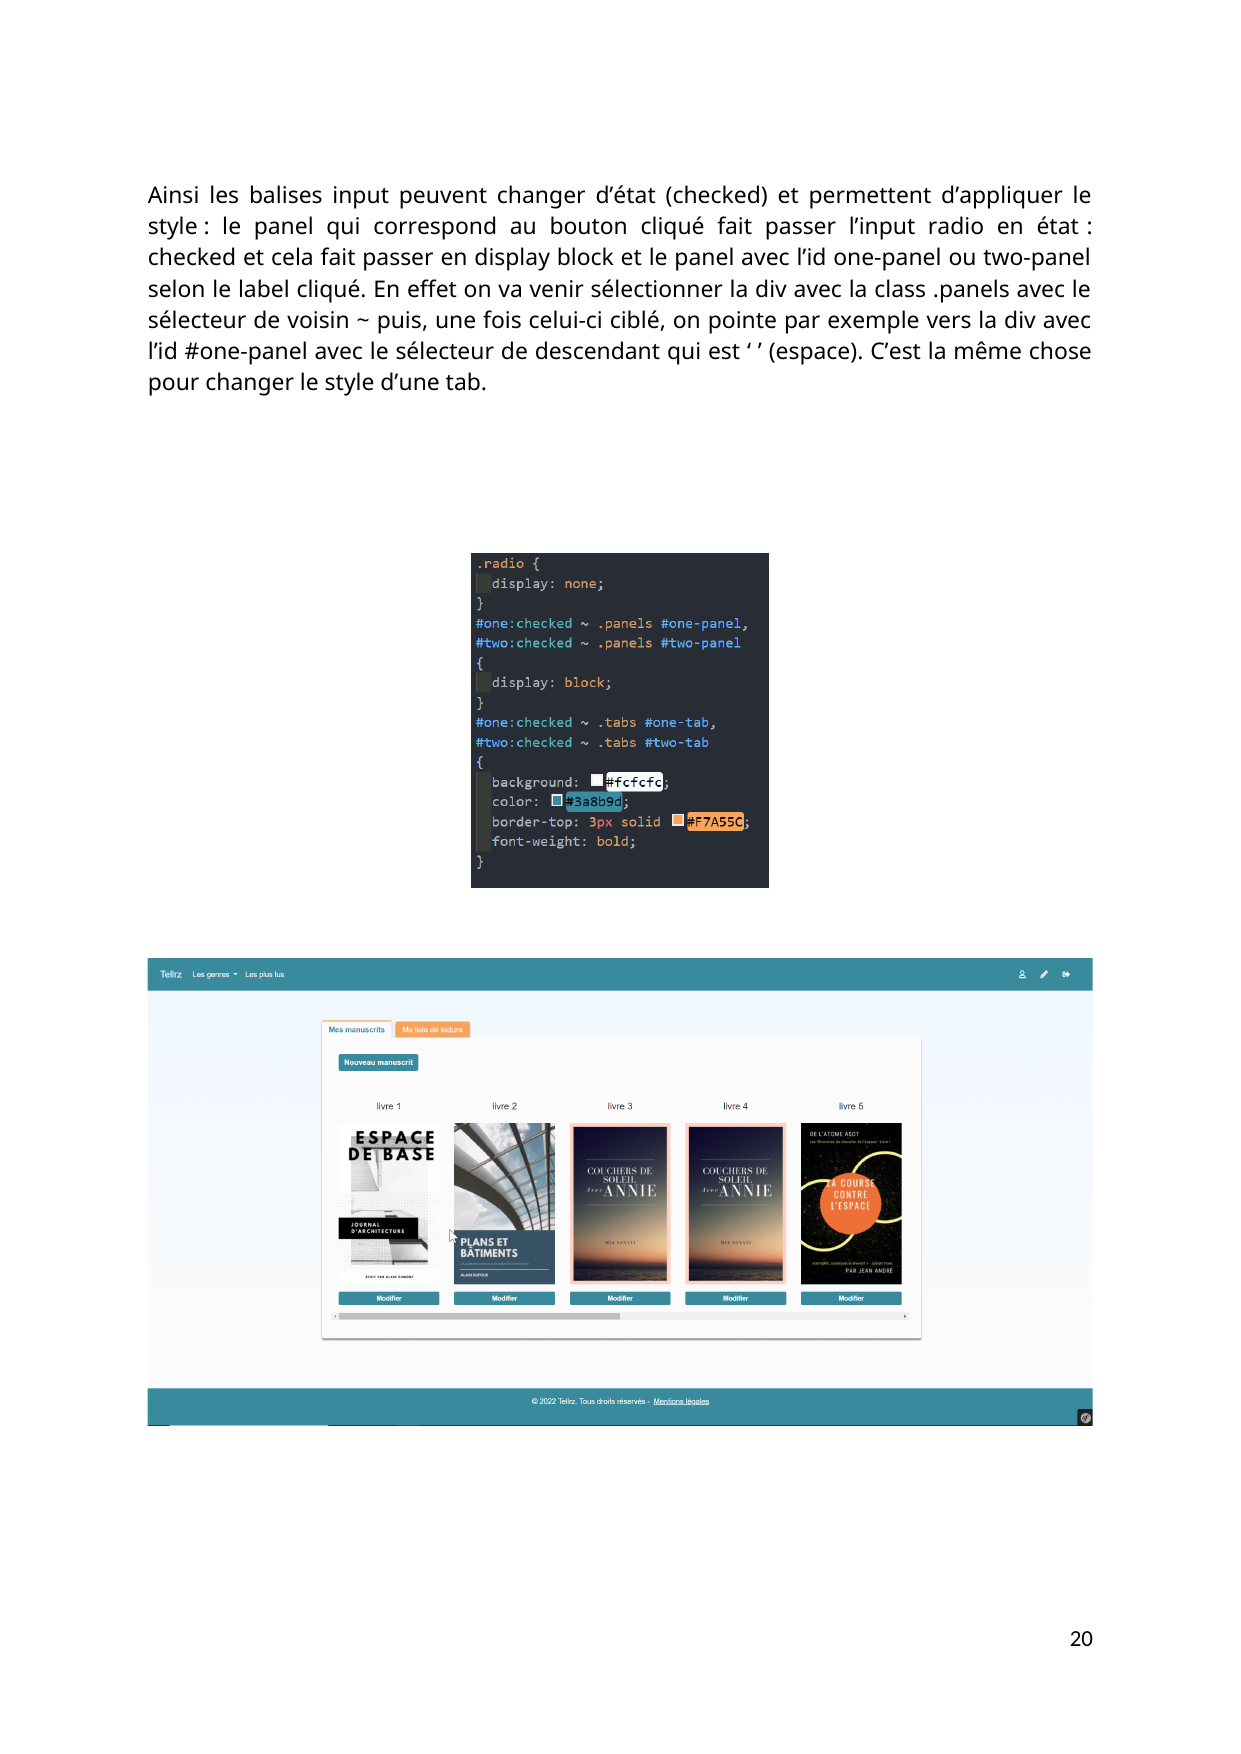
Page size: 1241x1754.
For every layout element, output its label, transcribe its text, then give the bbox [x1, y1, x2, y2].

text Ainsi les balises input peuvent changer d’état (checked) et permettent d’appliquer le style : le panel qui correspond au bouton cliqué fait passer l’input radio en état : checked et cela fait passer en display block et le panel avec l’id one-panel ou two-panel selon le label cliqué. En effet on va venir sélectionner la div avec la class .panels avec le sélecteur de voisin ~ puis, une fois celui-ci ciblé, on pointe par exemple vers la div avec l’id #one-panel avec le sélecteur de descendant qui est ‘ ’ (espace). C’est la même chose pour changer le style d’une tab. [148, 179, 1093, 398]
picture [471, 553, 769, 888]
picture [147, 958, 1093, 1426]
